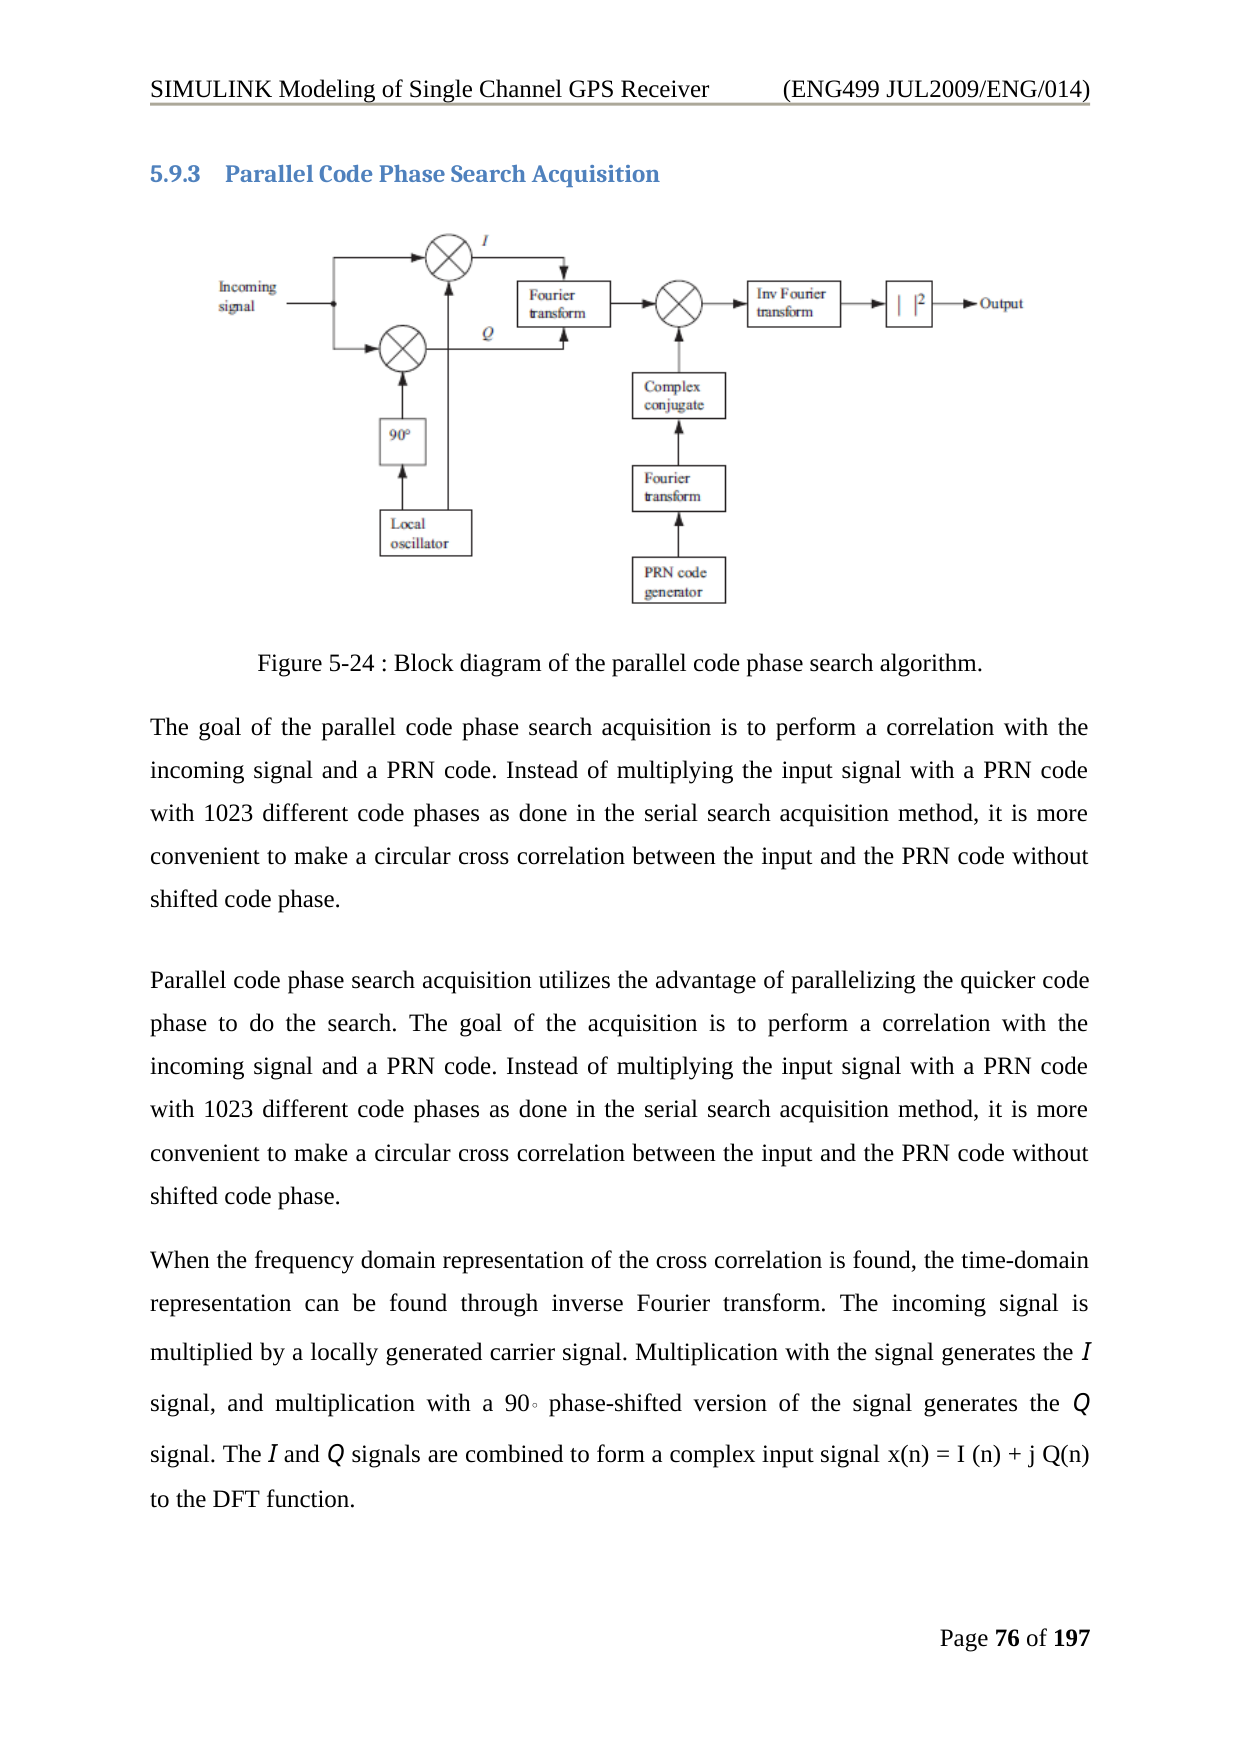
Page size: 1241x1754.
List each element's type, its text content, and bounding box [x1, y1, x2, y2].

text The goal of the parallel code phase search acquisition is to perform a correlation with the incoming signal and a PRN code. Instead of multiplying the input signal with a PRN code with 1023 different code phases as done in the serial search acquisition method, it is more convenient to make a circular cross correlation between the input and the PRN code without shifted code phase. [150, 712, 1090, 913]
text Parallel code phase search acquisition utilizes the advantage of parallelizing the quicker code phase to do the search. The goal of the acquisition is to perform a correlation with the incoming signal and a PRN code. Instead of multiplying the input signal with a PRN code with 1023 different code phases as done in the serial search acquisition method, it is more convenient to make a circular cross correlation between the input and the PRN code without shifted code phase. [150, 965, 1090, 1209]
text Figure 5-24 : Block diagram of the parallel code phase search algorithm. [150, 648, 1090, 677]
subtitle Parallel Code Phase Search Acquisition [150, 160, 1090, 189]
text When the frequency domain representation of the cross correlation is found, the time-domain representation can be found through inverse Fourier transform. The incoming signal is multiplied by a locally generated carrier signal. Multiplication with the signal generates the I signal, and multiplication with a 90◦ phase-shifted version of the signal generates the Q signal. The I and Q signals are combined to form a complex input signal x(n) = I (n) + j Q(n) to the DFT function. [150, 1245, 1090, 1513]
